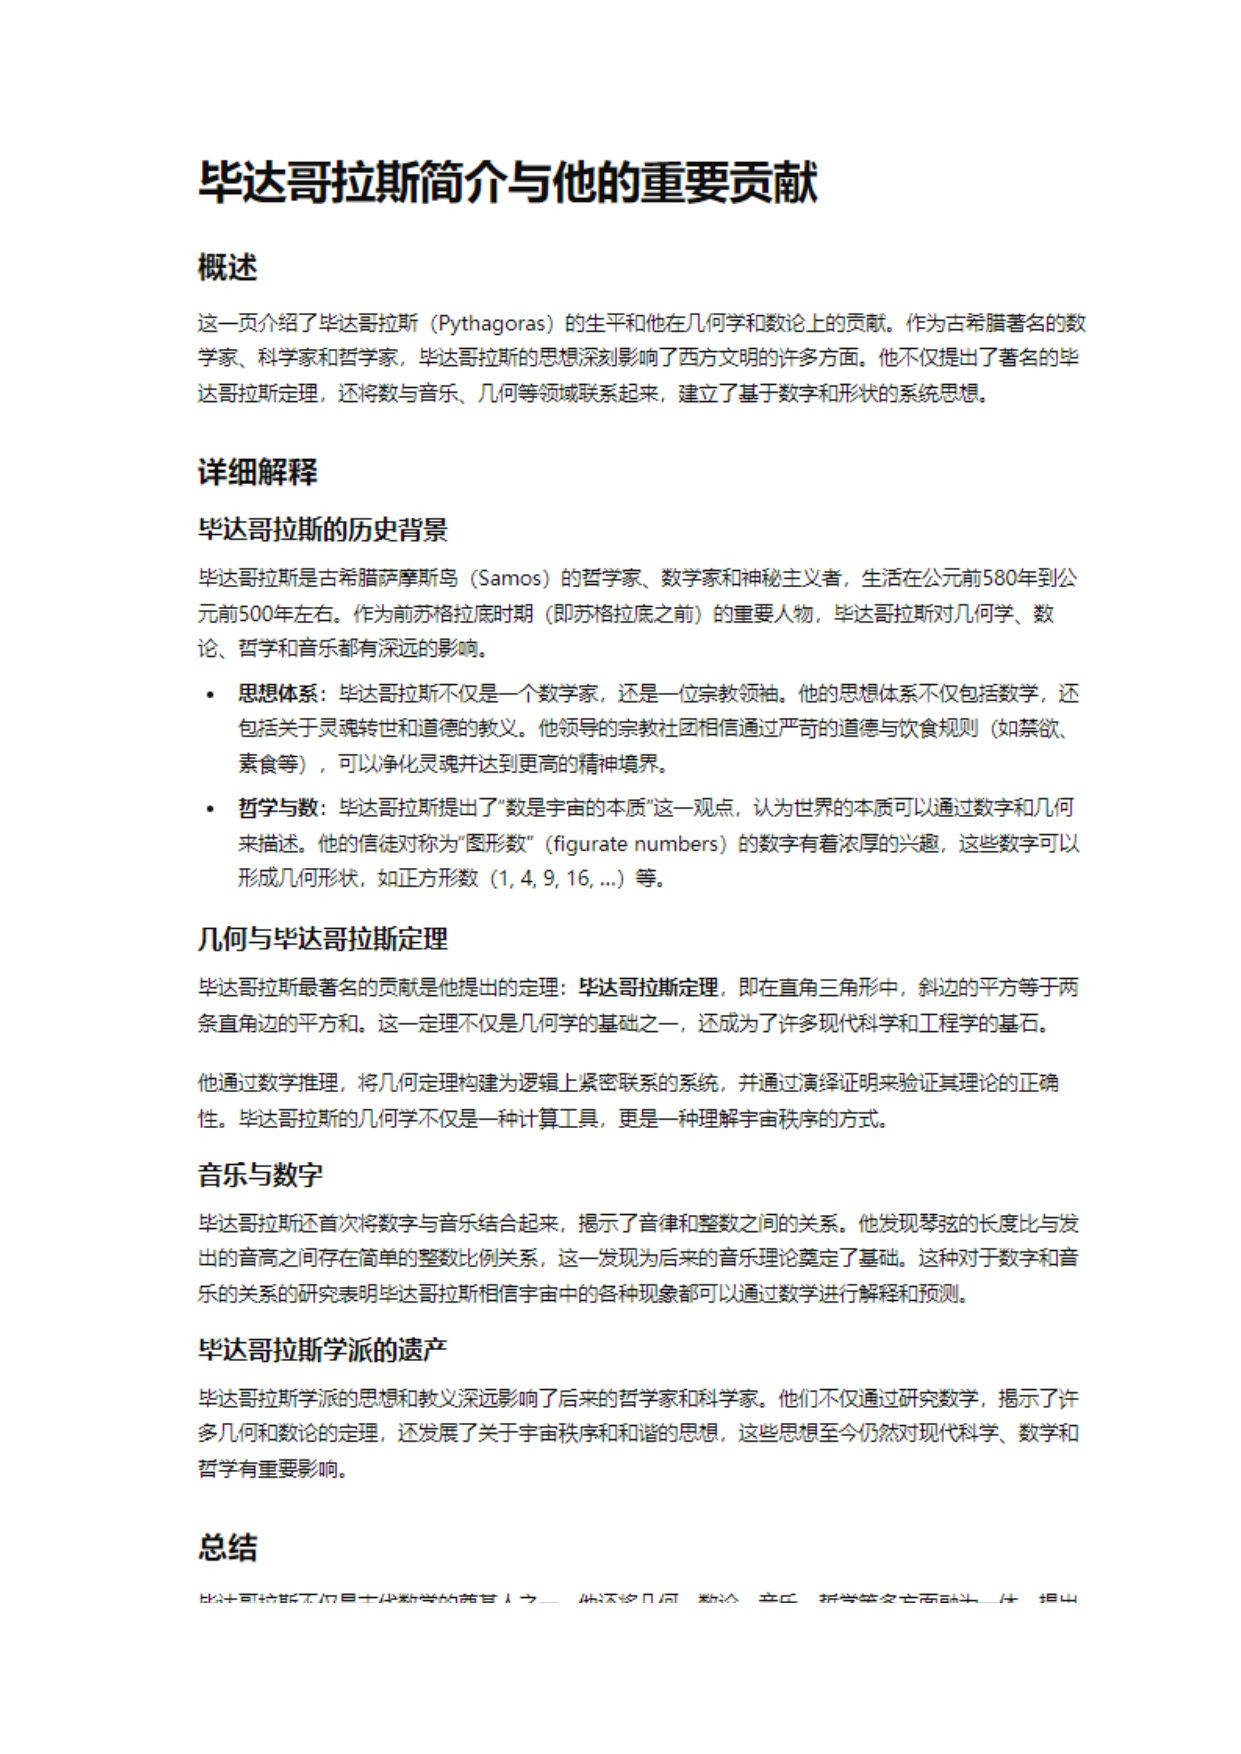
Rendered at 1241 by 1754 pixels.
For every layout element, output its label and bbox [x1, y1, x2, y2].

picture [187, 151, 1216, 1603]
